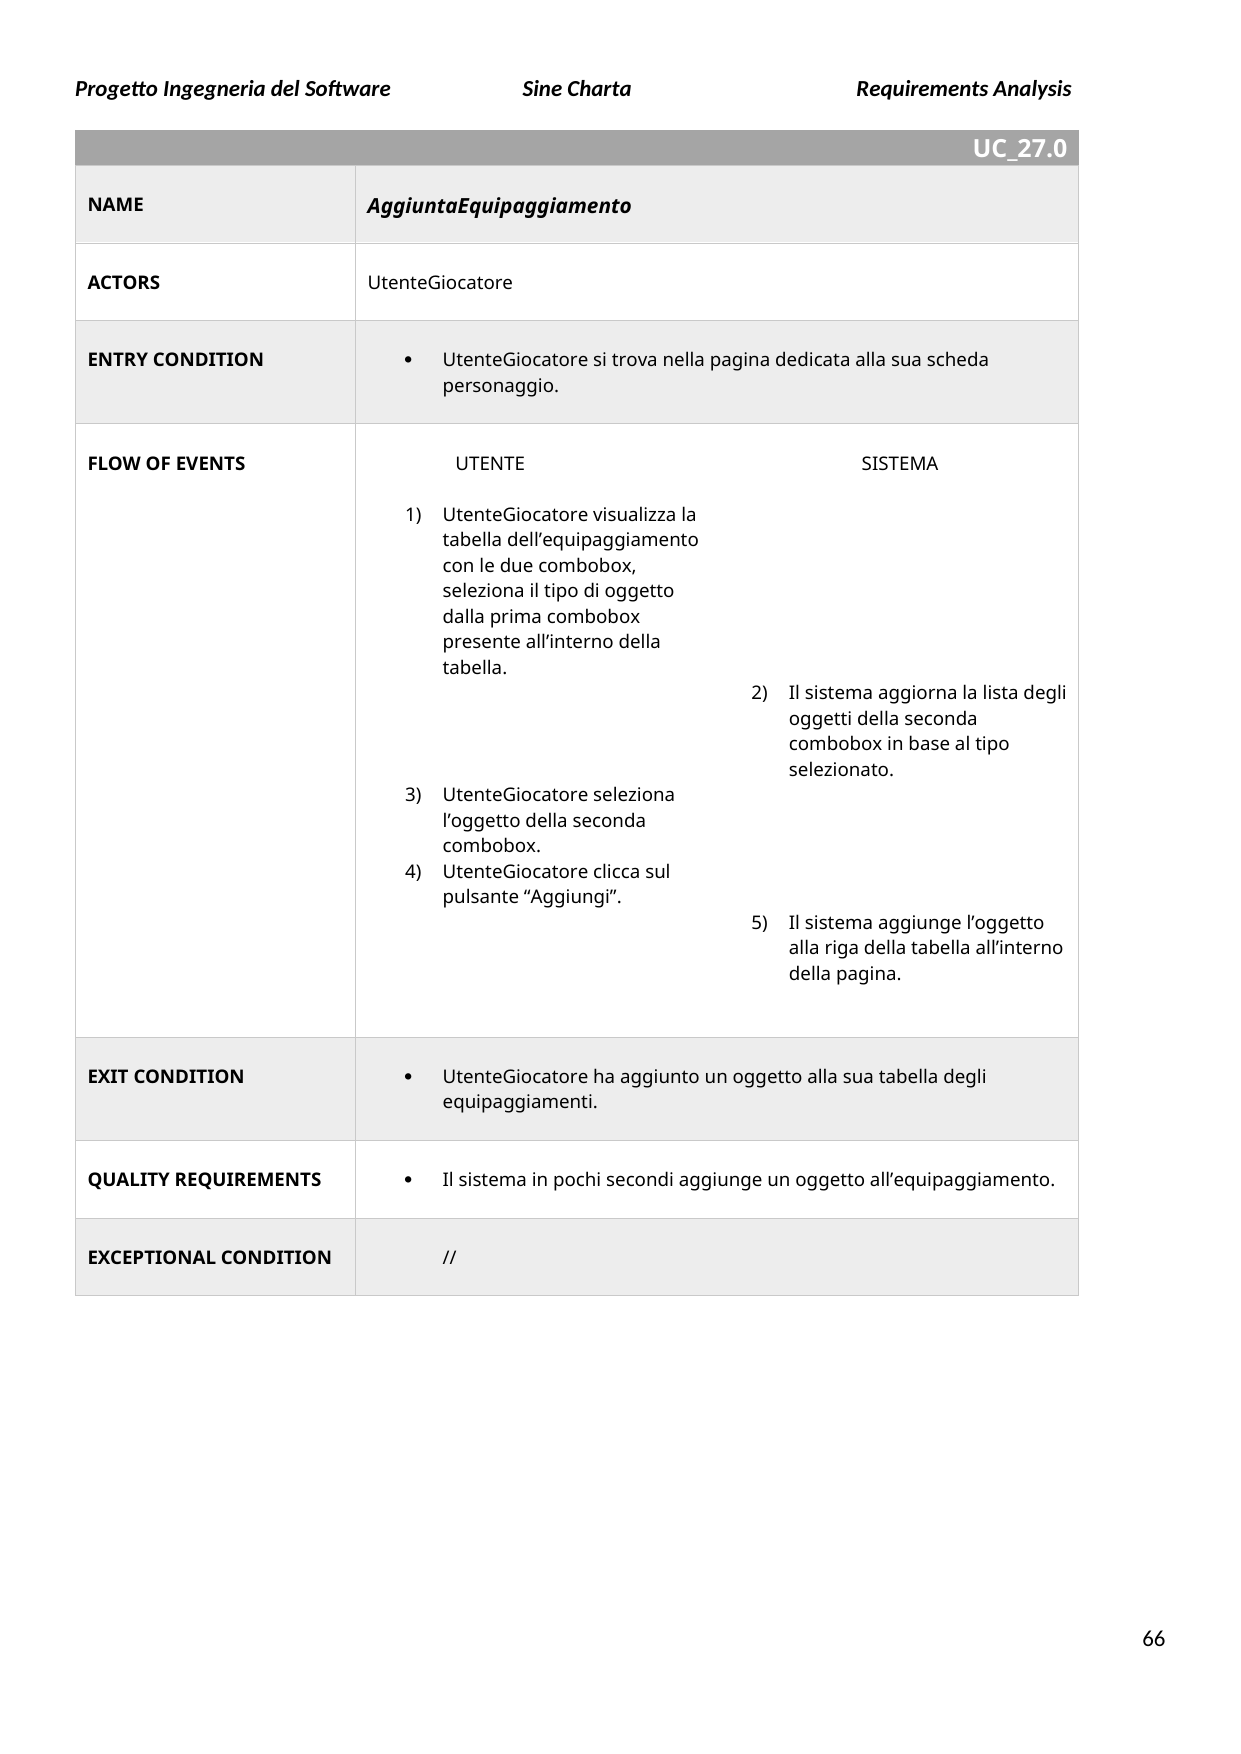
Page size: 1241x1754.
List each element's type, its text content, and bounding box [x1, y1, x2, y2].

table_cell ENTRY CONDITION [76, 321, 355, 423]
table_cell QUALITY REQUIREMENTS [76, 1141, 355, 1217]
table_cell AggiuntaEquipaggiamento [356, 166, 1078, 242]
table_header [76, 131, 355, 165]
table_cell // [356, 1219, 1078, 1295]
table_cell UtenteGiocatore ha aggiunto un oggetto alla sua tabella degli equipaggiamenti. [356, 1038, 1078, 1140]
table_cell Il sistema in pochi secondi aggiunge un oggetto all’equipaggiamento. [356, 1141, 1078, 1217]
table_header UC_27.0 [356, 131, 1078, 165]
table_cell FLOW OF EVENTS [76, 424, 355, 1037]
table_cell EXIT CONDITION [76, 1038, 355, 1140]
table_cell UtenteGiocatore [356, 244, 1078, 320]
table_cell UTENTE SISTEMA UtenteGiocatore visualizza la tabella dell’equipaggiamento con le due combobox, seleziona il tipo di oggetto dalla prima combobox presente all’interno della tabella. Il sistema aggiorna la lista degli oggetti della seconda combobox in base al tipo selezionato. UtenteGiocatore seleziona l’oggetto della seconda combobox. UtenteGiocatore clicca sul pulsante “Aggiungi”. Il sistema aggiunge l’oggetto alla riga della tabella all’interno della pagina. [356, 424, 1078, 1037]
table_cell UtenteGiocatore si trova nella pagina dedicata alla sua scheda personaggio. [356, 321, 1078, 423]
table_cell NAME [76, 166, 355, 242]
table_cell ACTORS [76, 244, 355, 320]
table_cell EXCEPTIONAL CONDITION [76, 1219, 355, 1295]
